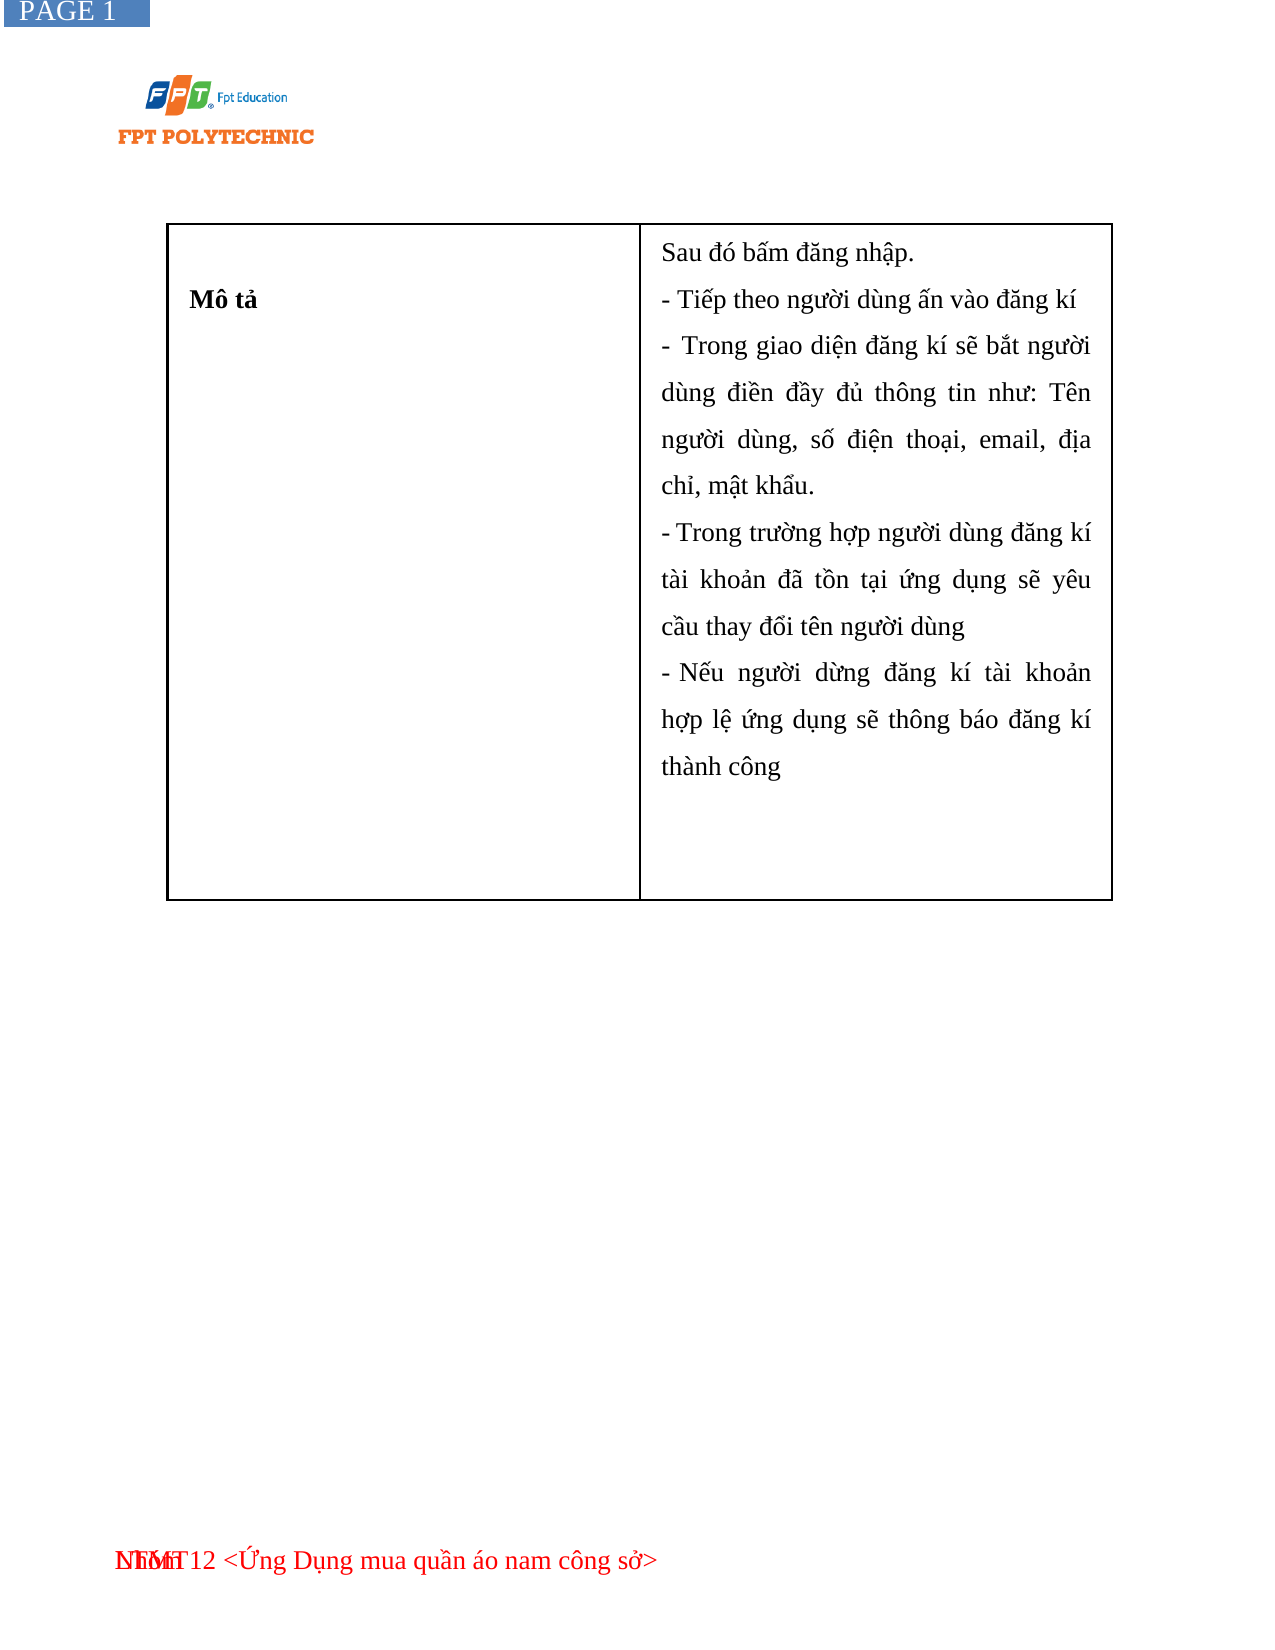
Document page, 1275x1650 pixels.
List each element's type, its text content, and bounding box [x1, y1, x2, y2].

table_header Sau đó bấm đăng nhập. Tiếp theo người dùng ấn vào đăng kí Trong giao diện đăng kí sẽ bắt người dùng điền đầy đủ thông tin như: Tên người dùng, số điện thoại, email, địa chỉ, mật khẩu. Trong trường hợp người dùng đăng kí tài khoản đã tồn tại ứng dụng sẽ yêu cầu thay đổi tên người dùng Nếu người dừng đăng kí tài khoản hợp lệ ứng dụng sẽ thông báo đăng kí thành công [641, 225, 1111, 898]
picture [118, 75, 314, 144]
table_header Mô tả [169, 225, 639, 898]
